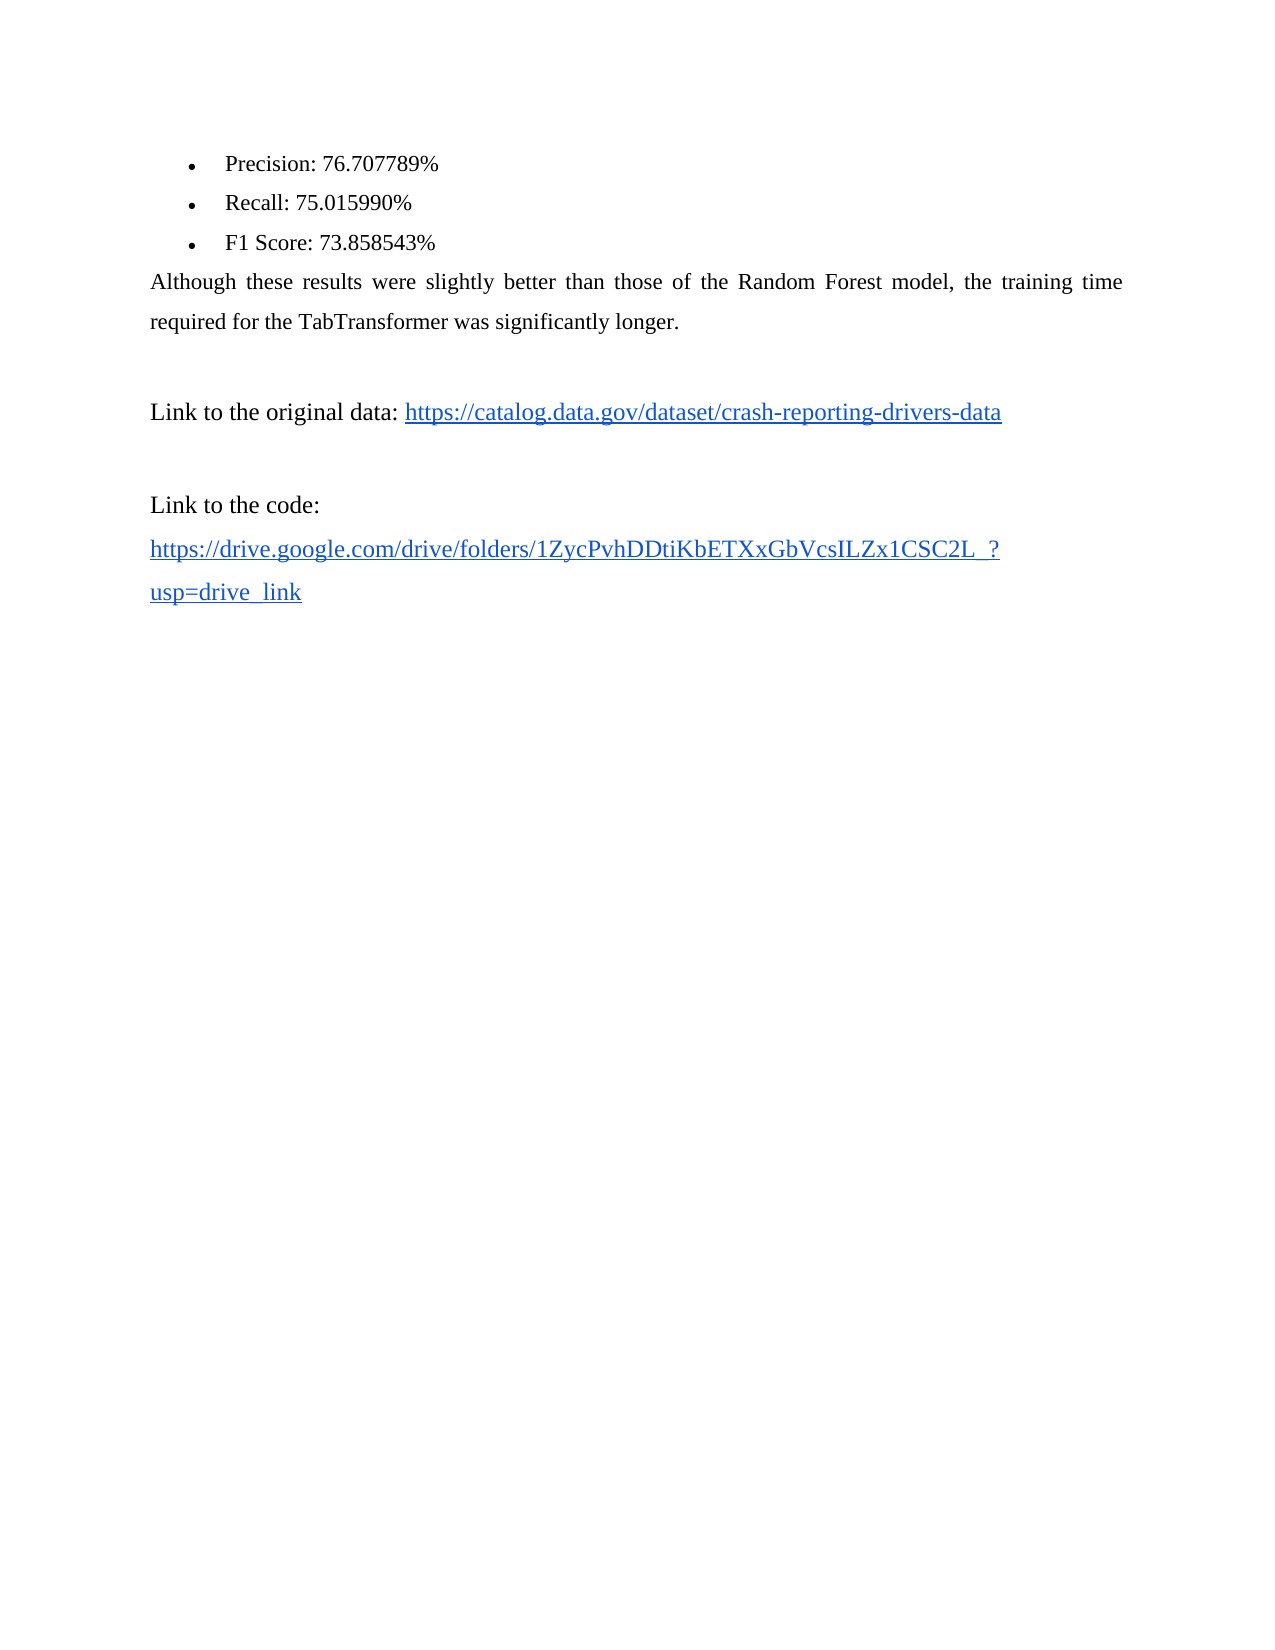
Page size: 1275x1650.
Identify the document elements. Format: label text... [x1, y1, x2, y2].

list F1 Score: 73.858543% [187, 229, 1125, 255]
subtitle Link to the code: https://drive.google.com/drive/folders/1ZycPvhDDtiKbETXxGbVcsILZx1CSC2L_?usp=drive_link [150, 491, 1125, 606]
list Recall: 75.015990% [187, 189, 1125, 216]
list Precision: 76.707789% [187, 150, 1125, 176]
text Although these results were slightly better than those of the Random Forest model, the training time required for the TabTransformer was significantly longer. [150, 268, 1125, 334]
subtitle Link to the original data: https://catalog.data.gov/dataset/crash-reporting-drivers-data [150, 397, 1125, 426]
